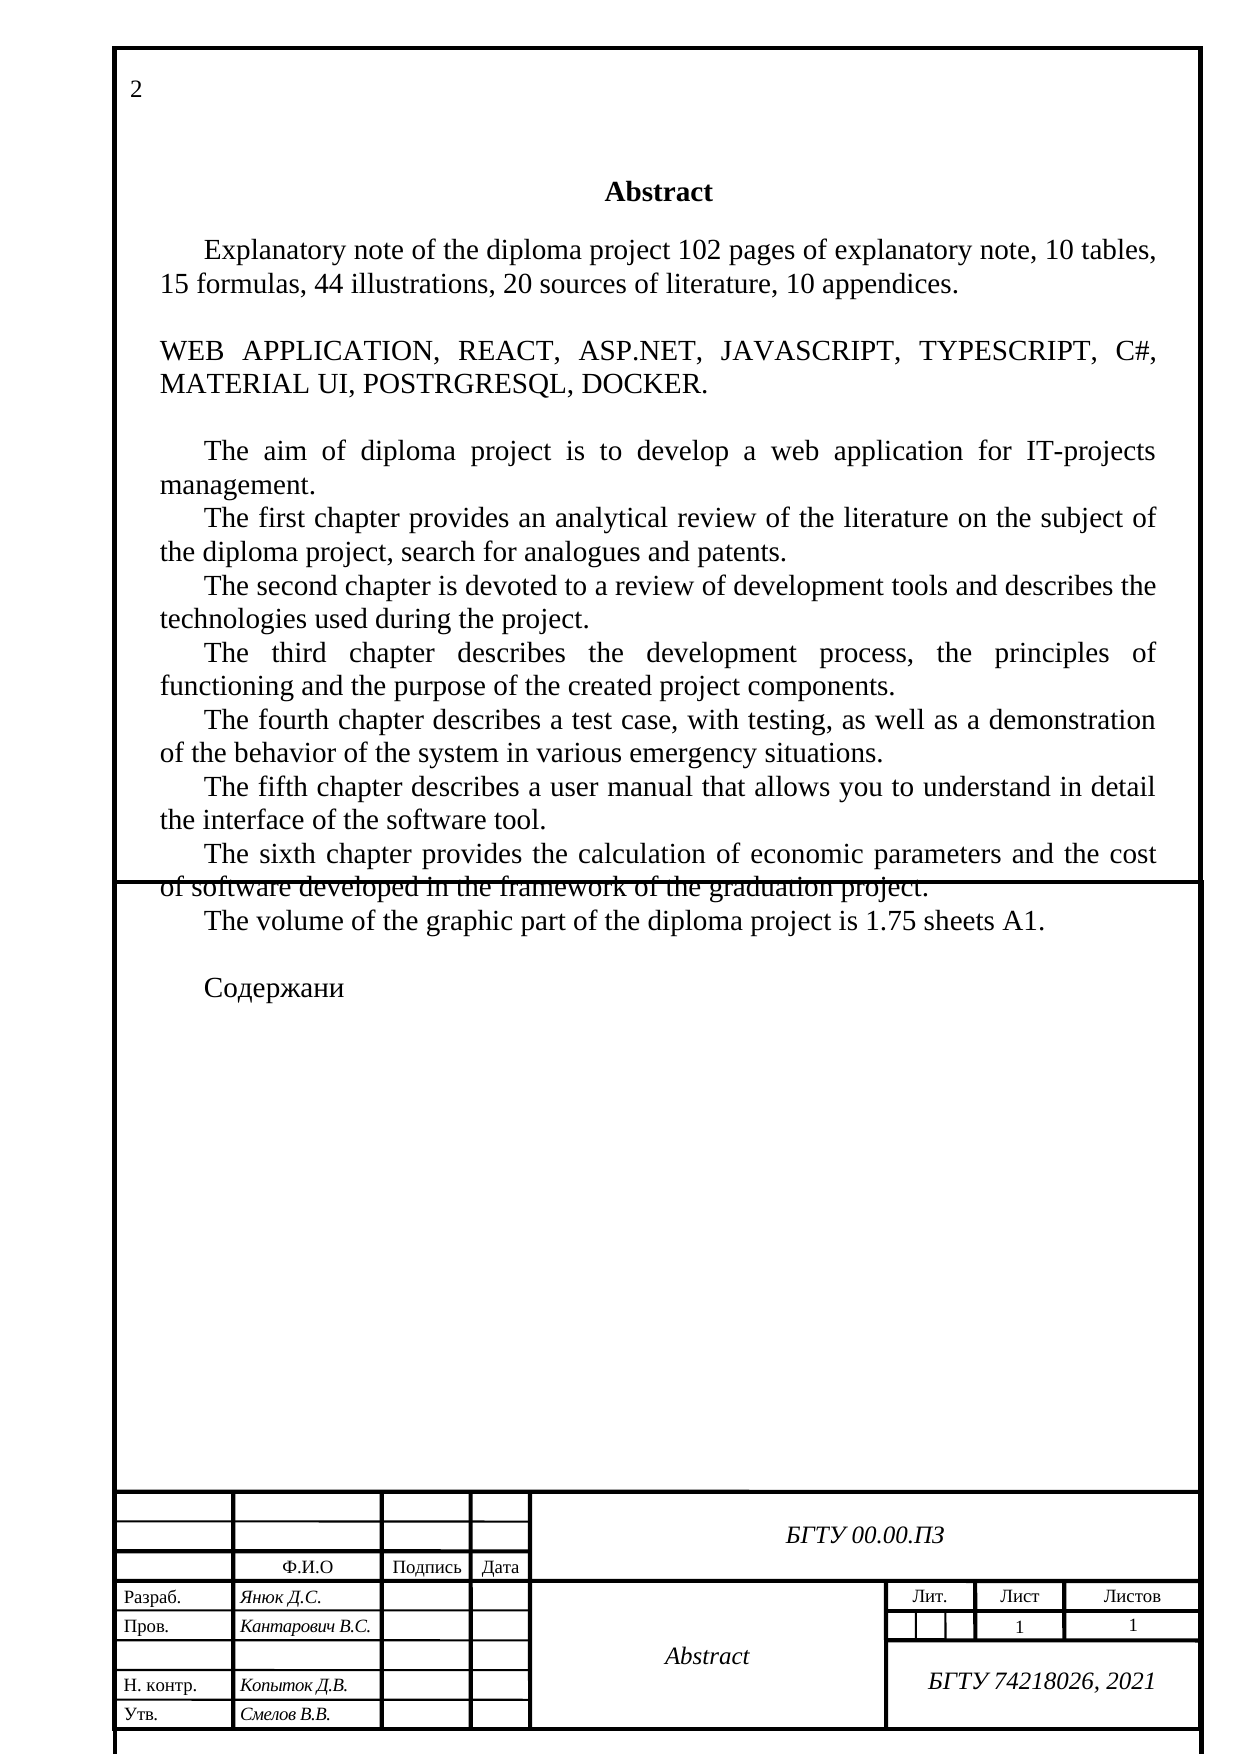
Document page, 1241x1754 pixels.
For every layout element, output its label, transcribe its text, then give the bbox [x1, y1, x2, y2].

text The second chapter is devoted to a review of development tools and describes the technologies used during the project. [159, 568, 1158, 635]
text Explanatory note of the diploma project 102 pages of explanatory note, 10 tables, 15 formulas, 44 illustrations, 20 sources of literature, 10 appendices. [159, 232, 1158, 299]
text The aim of diploma project is to develop a web application for IT-projects management. [159, 433, 1158, 501]
text The fifth chapter describes a user manual that allows you to understand in detail the interface of the software tool. [159, 769, 1158, 836]
text The first chapter provides an analytical review of the literature on the subject of the diploma project, search for analogues and patents. [159, 501, 1158, 568]
text WEB APPLICATION, REACT, ASP.NET, JAVASCRIPT, TYPESCRIPT, C#, MATERIAL UI, POSTRGRESQL, DOCKER. [159, 333, 1158, 400]
text The sixth chapter provides the calculation of economic parameters and the cost of software developed in the framework of the graduation project. [159, 836, 1158, 903]
list Abstract [130, 174, 1187, 207]
text The volume of the graphic part of the diploma project is 1.75 sheets A1. [159, 903, 1158, 937]
text The third chapter describes the development process, the principles of functioning and the purpose of the created project components. [159, 635, 1158, 702]
text The fourth chapter describes a test case, with testing, as well as a demonstration of the behavior of the system in various emergency situations. [159, 702, 1158, 769]
